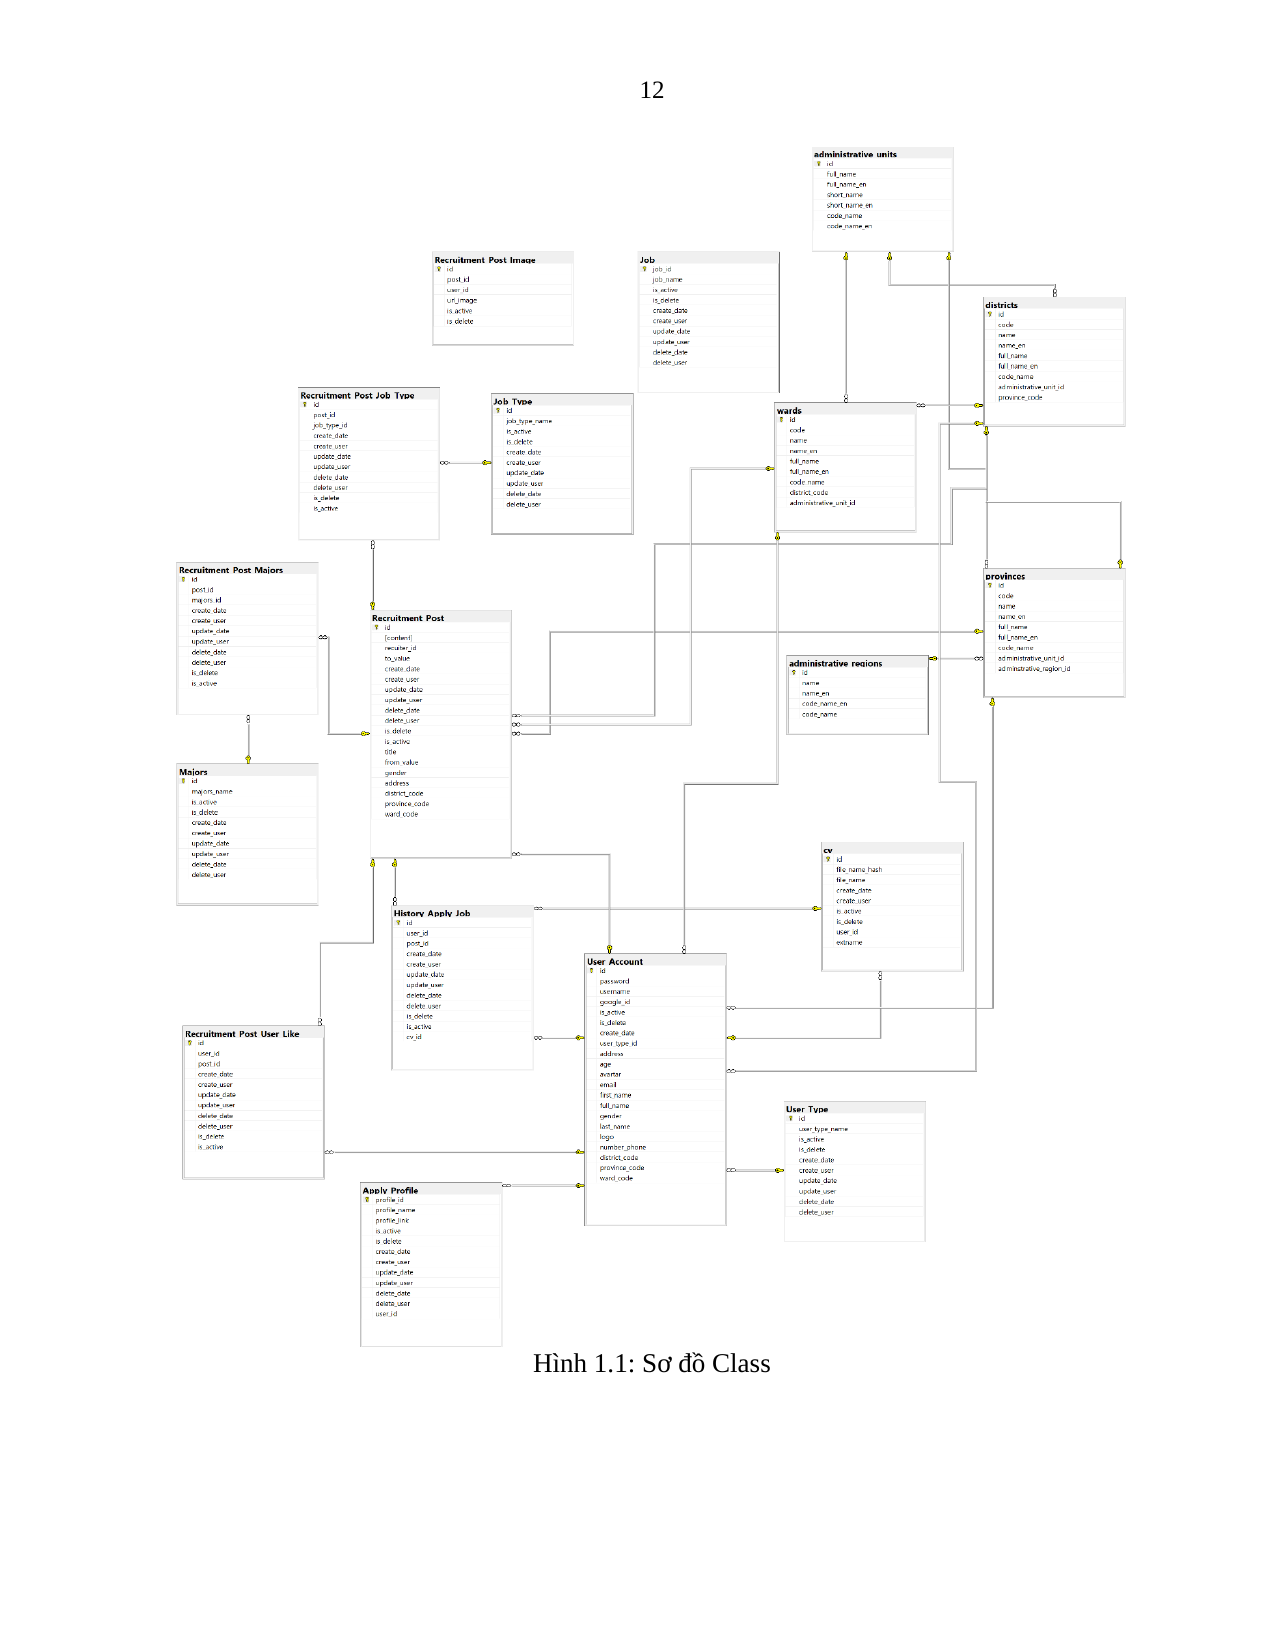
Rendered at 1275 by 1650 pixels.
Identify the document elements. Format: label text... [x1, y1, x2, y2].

picture [176, 147, 1128, 1347]
